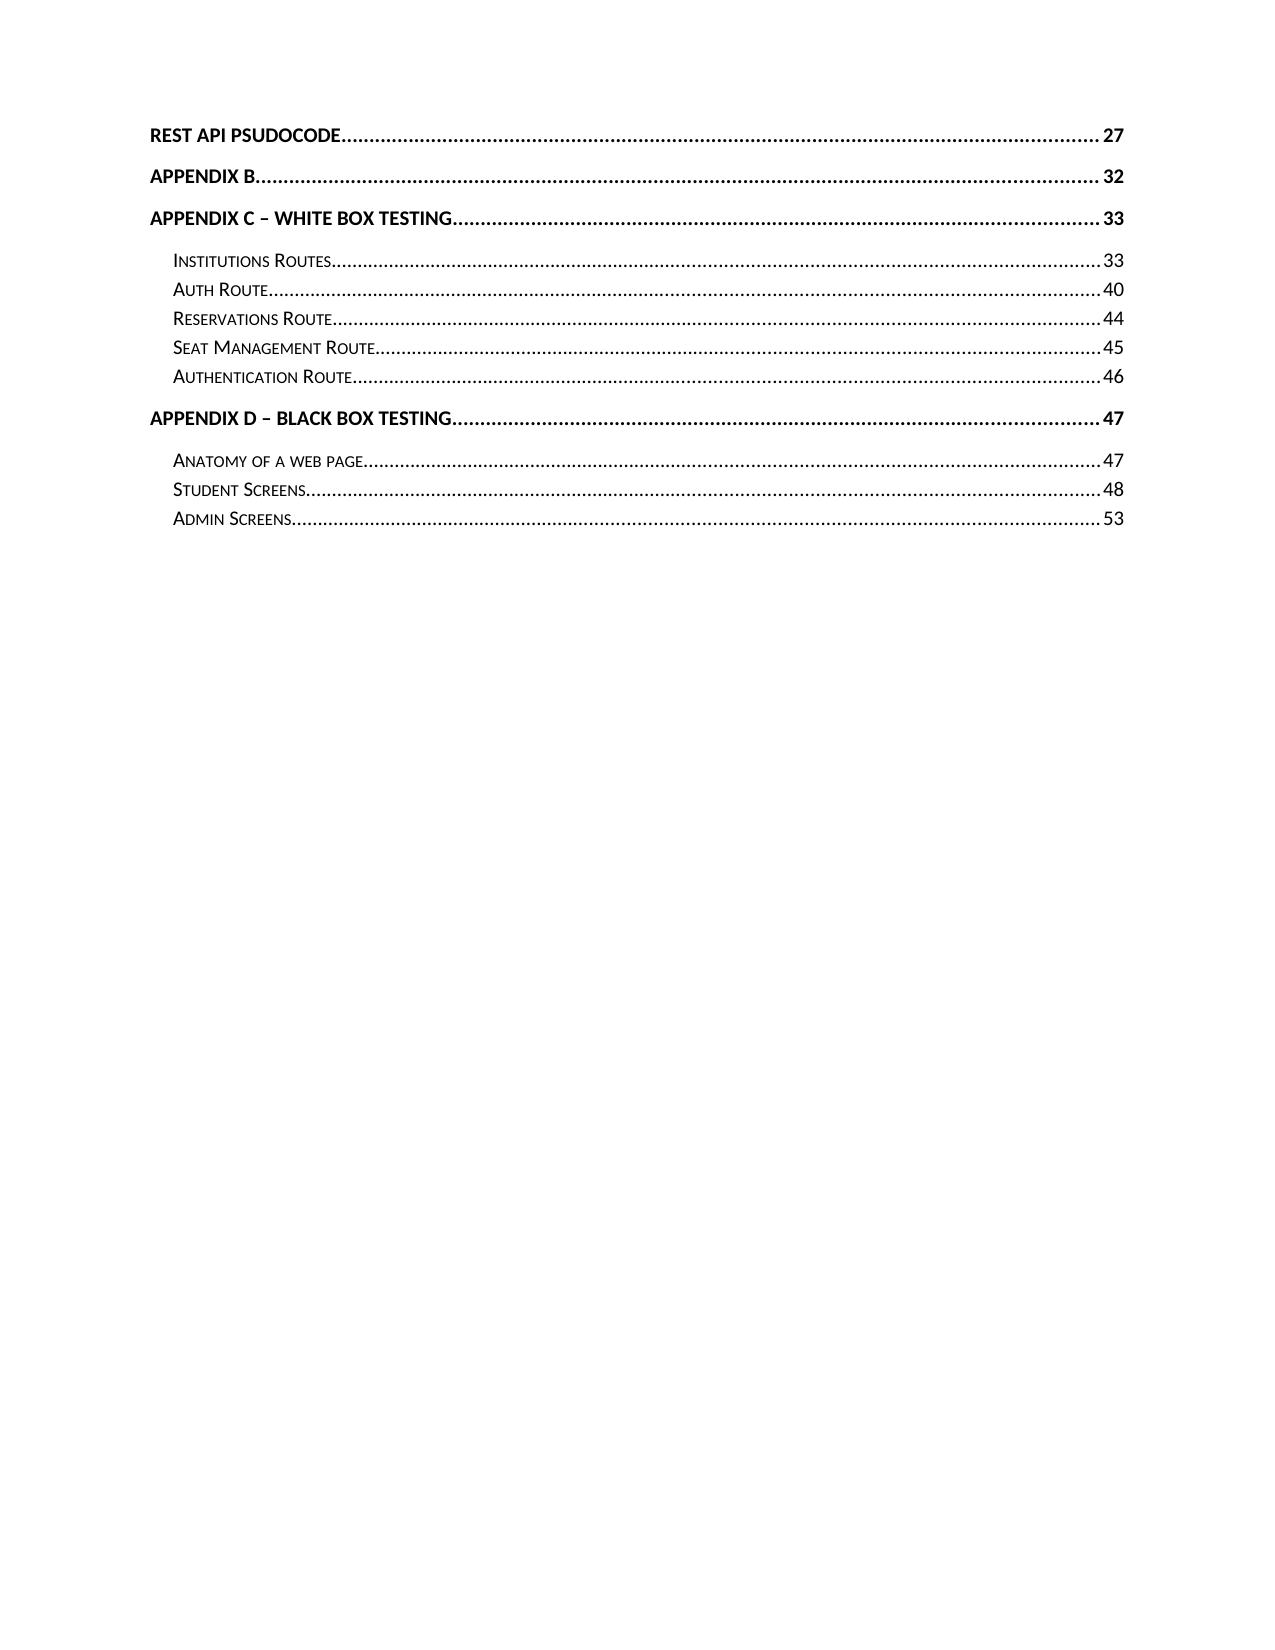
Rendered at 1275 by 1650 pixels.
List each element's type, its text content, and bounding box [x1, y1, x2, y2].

text Admin Screens 53 [173, 505, 1125, 531]
text Seat Management Route 45 [173, 334, 1125, 360]
text Reservations Route 44 [173, 305, 1125, 331]
text Authentication Route 46 [173, 363, 1125, 389]
text Appendix D – Black box Testing 47 [150, 405, 1125, 431]
text Student Screens 48 [173, 476, 1125, 501]
text Auth Route 40 [173, 276, 1125, 301]
text Appendix B 32 [150, 163, 1125, 189]
text Rest API Psudocode 27 [150, 122, 1125, 147]
text Anatomy of a web page 47 [173, 447, 1125, 472]
text Institutions Routes 33 [173, 247, 1125, 272]
text Appendix C – White box Testing 33 [150, 205, 1125, 231]
